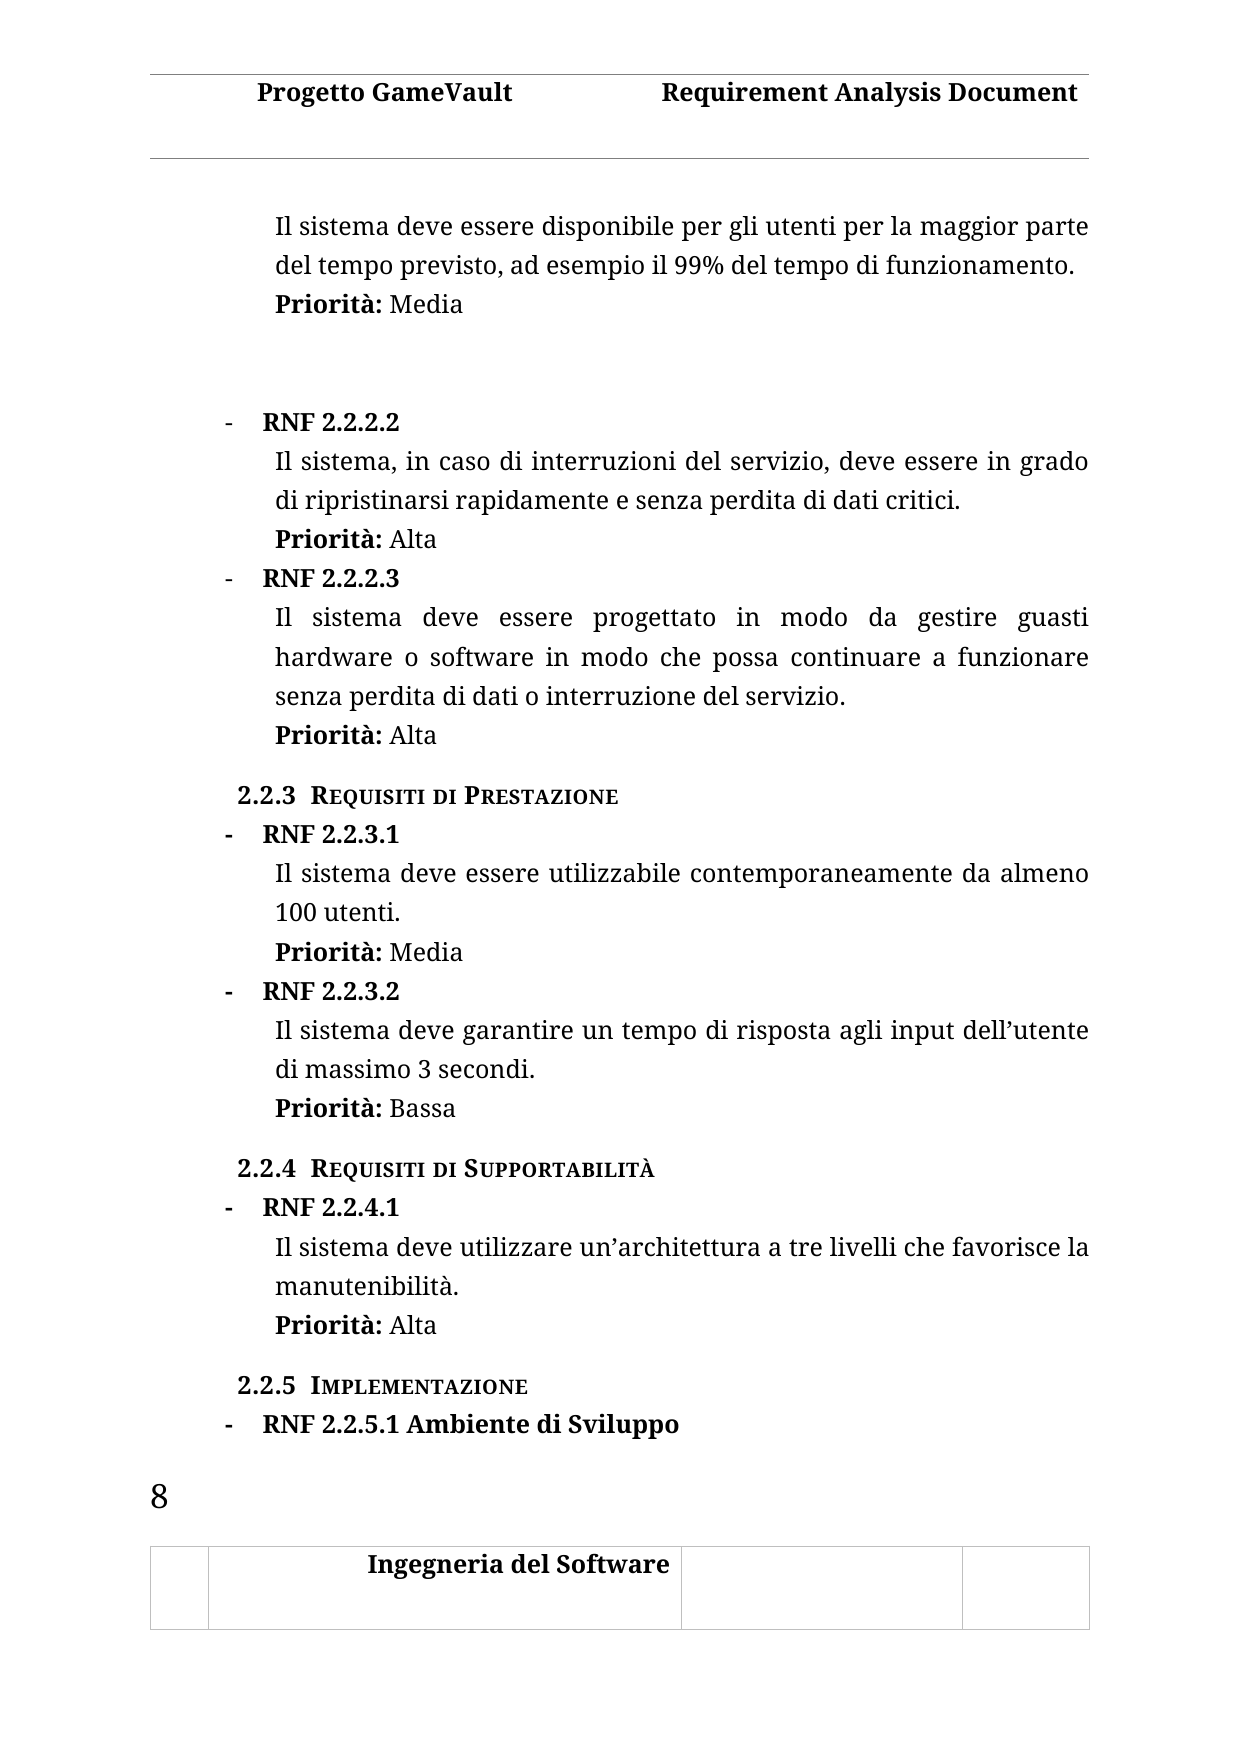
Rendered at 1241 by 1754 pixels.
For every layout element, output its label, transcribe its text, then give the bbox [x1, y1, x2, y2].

list RNF 2.2.4.1 [225, 1190, 1090, 1224]
list Priorità: Alta [275, 718, 1090, 752]
list Priorità: Alta [275, 522, 1090, 556]
list Il sistema deve garantire un tempo di risposta agli input dell’utente di massimo 3 secondi. [275, 1013, 1090, 1086]
subtitle 2.2.4 Requisiti di Supportabilità [162, 1151, 1090, 1185]
list Priorità: Alta [275, 1308, 1090, 1342]
list RNF 2.2.3.2 [225, 973, 1090, 1007]
list Priorità: Media [275, 934, 1090, 968]
list Il sistema deve essere progettato in modo da gestire guasti hardware o software in modo che possa continuare a funzionare senza perdita di dati o interruzione del servizio. [275, 600, 1090, 712]
list Priorità: Bassa [275, 1091, 1090, 1125]
list Il sistema, in caso di interruzioni del servizio, deve essere in grado di ripristinarsi rapidamente e senza perdita di dati critici. [275, 443, 1090, 517]
list RNF 2.2.2.3 [225, 561, 1090, 595]
subtitle 2.2.5 Implementazione [162, 1368, 1090, 1402]
list Priorità: Media [275, 287, 1090, 321]
list RNF 2.2.5.1 Ambiente di Sviluppo [225, 1407, 1090, 1441]
subtitle 2.2.3 Requisiti di Prestazione [162, 778, 1090, 812]
list RNF 2.2.2.2 [225, 404, 1090, 438]
list Il sistema deve essere utilizzabile contemporaneamente da almeno 100 utenti. [275, 856, 1090, 929]
list RNF 2.2.3.1 [225, 817, 1090, 851]
list Il sistema deve essere disponibile per gli utenti per la maggior parte del tempo previsto, ad esempio il 99% del tempo di funzionamento. [275, 208, 1090, 282]
list Il sistema deve utilizzare un’architettura a tre livelli che favorisce la manutenibilità. [275, 1229, 1090, 1302]
